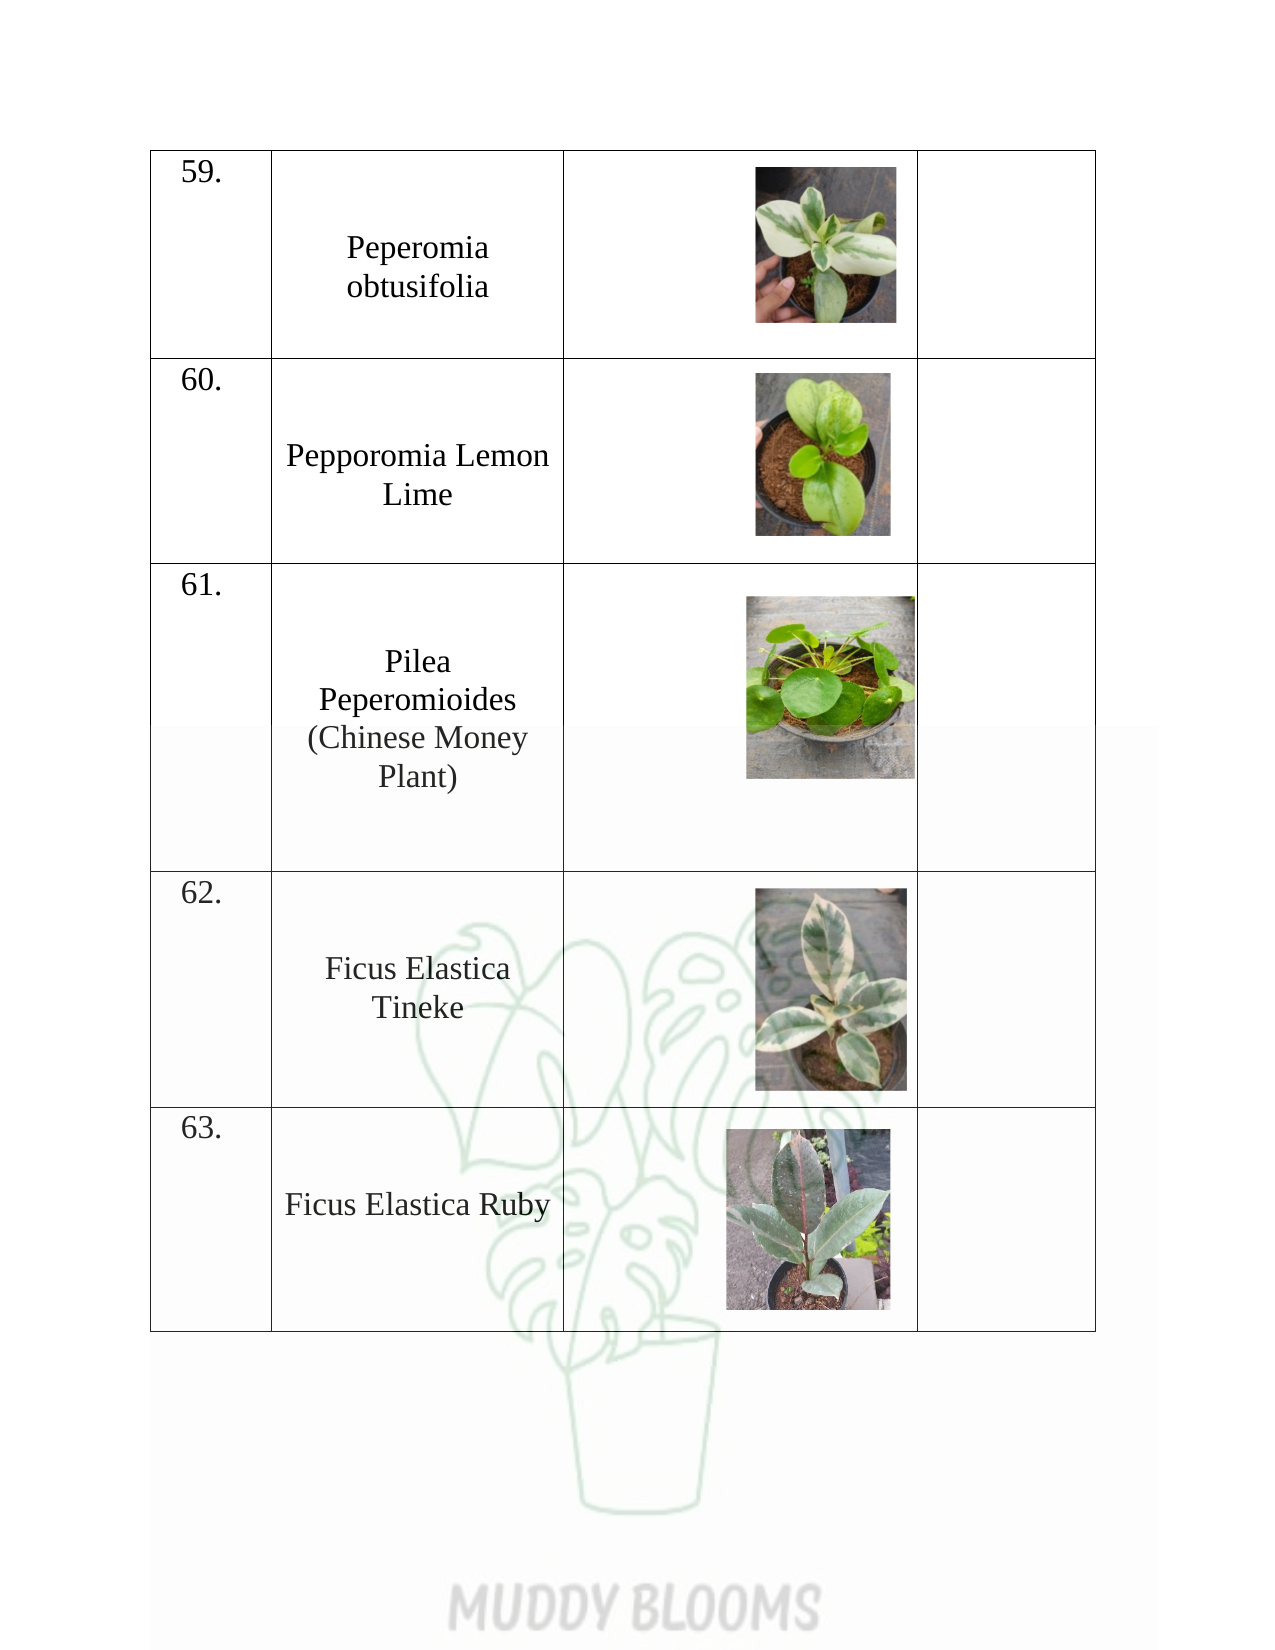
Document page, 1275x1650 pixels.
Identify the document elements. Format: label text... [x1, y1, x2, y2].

table_cell [918, 151, 1095, 358]
table_cell [564, 564, 917, 725]
table_cell [151, 359, 271, 563]
table_cell [564, 359, 917, 563]
picture [756, 373, 891, 536]
table_cell [151, 151, 271, 358]
table_cell [151, 564, 271, 725]
picture [756, 167, 897, 322]
picture [756, 889, 907, 1090]
table_cell [918, 359, 1095, 563]
table_cell [918, 564, 1095, 725]
picture [747, 597, 914, 778]
table_cell Peperomia obtusifolia [272, 151, 563, 358]
table_cell [564, 151, 917, 358]
table_cell Pepporomia Lemon Lime [272, 359, 563, 563]
table_cell Pilea Peperomioides (Chinese Money Plant) [272, 564, 563, 725]
